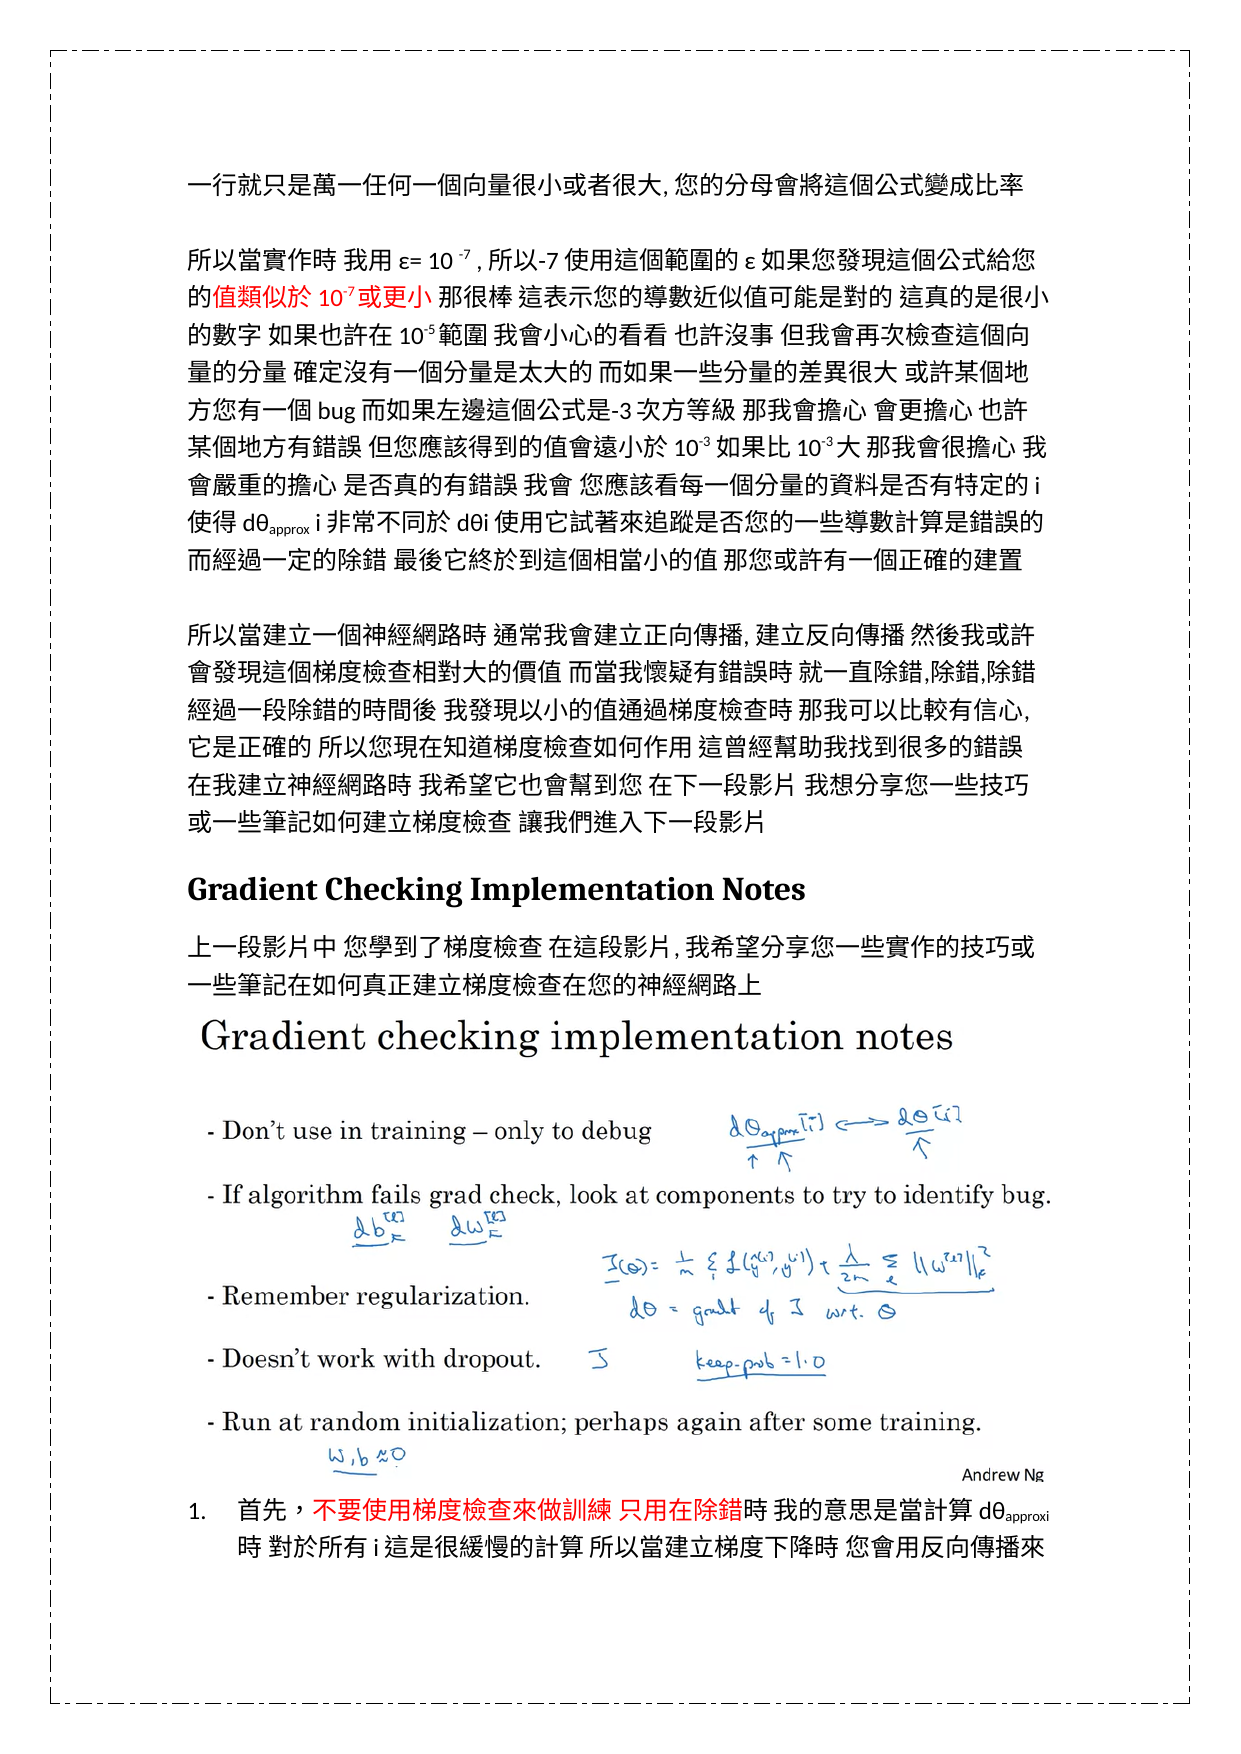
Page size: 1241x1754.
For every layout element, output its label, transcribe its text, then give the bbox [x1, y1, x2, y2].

picture [187, 1010, 1051, 1482]
subtitle Gradient Checking Implementation Notes [187, 852, 1053, 927]
text 所以當建立一個神經網路時 通常我會建立正向傳播, 建立反向傳播 然後我或許會發現這個梯度檢查相對大的價值 而當我懷疑有錯誤時 就一直除錯,除錯,除錯 經過一段除錯的時間後 我發現以小的值通過梯度檢查時 那我可以比較有信心, 它是正確的 所以您現在知道梯度檢查如何作用 這曾經幫助我找到很多的錯誤 在我建立神經網路時 我希望它也會幫到您 在下一段影片 我想分享您一些技巧或一些筆記如何建立梯度檢查 讓我們進入下一段影片 [187, 614, 1053, 839]
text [187, 164, 1053, 202]
text 上一段影片中 您學到了梯度檢查 在這段影片, 我希望分享您一些實作的技巧或一些筆記在如何真正建立梯度檢查在您的神經網路上 [187, 927, 1053, 1002]
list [187, 1489, 1053, 1564]
text 所以當實作時 我用ε= 10 -7 , 所以-7 使用這個範圍的ε 如果您發現這個公式給您的值類似於10-7或更小 那很棒 這表示您的導數近似值可能是對的 這真的是很小的數字 如果也許在10-5範圍 我會小心的看看 也許沒事 但我會再次檢查這個向量的分量 確定沒有一個分量是太大的 而如果一些分量的差異很大 或許某個地方您有一個bug 而如果左邊這個公式是-3次方等級 那我會擔心 會更擔心 也許某個地方有錯誤 但您應該得到的值會遠小於10-3 如果比10-3大 那我會很擔心 我會嚴重的擔心 是否真的有錯誤 我會 您應該看每一個分量的資料是否有特定的i 使得dθapprox i 非常不同於dθi 使用它試著來追蹤是否您的一些導數計算是錯誤的 而經過一定的除錯 最後它終於到這個相當小的值 那您或許有一個正確的建置 [187, 239, 1053, 577]
